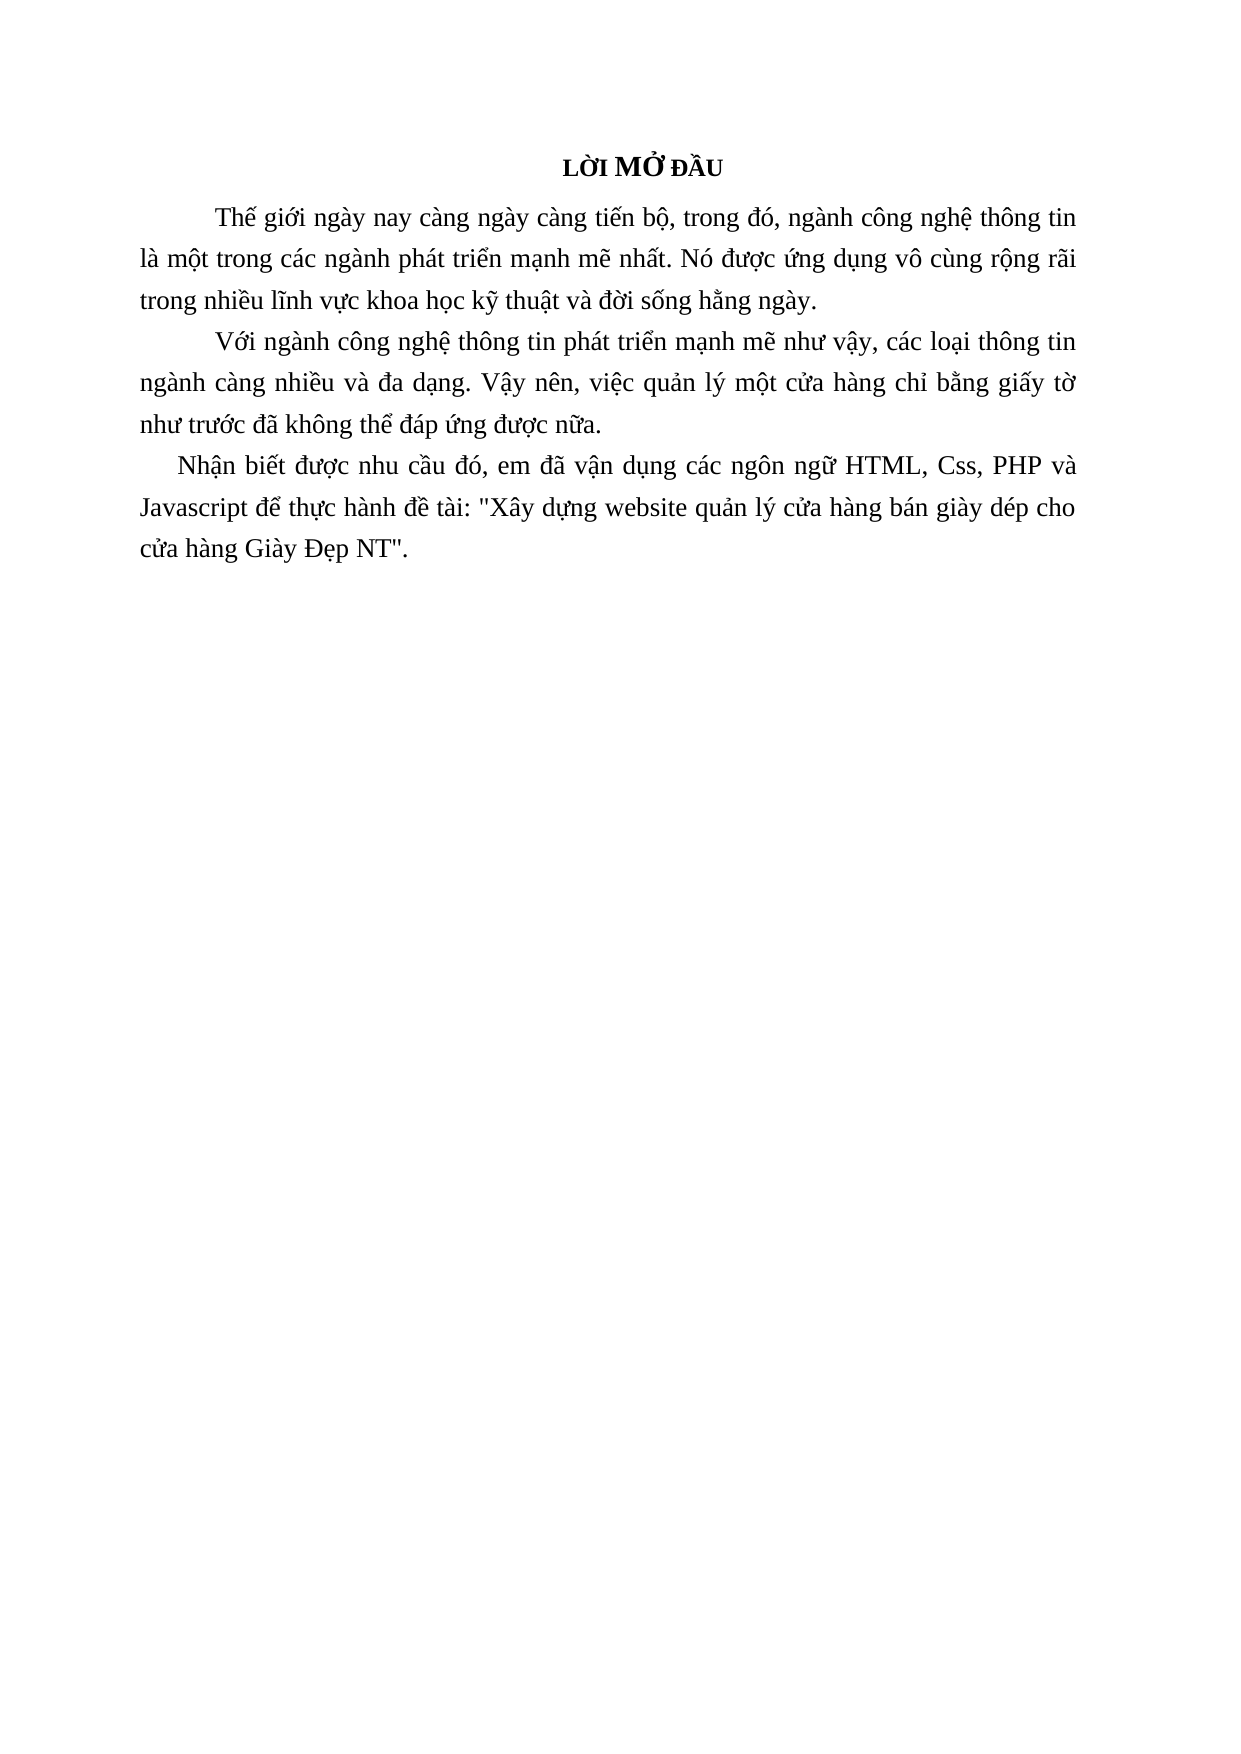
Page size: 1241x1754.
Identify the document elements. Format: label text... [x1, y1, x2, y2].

text Thế giới ngày nay càng ngày càng tiến bộ, trong đó, ngành công nghệ thông tin là một trong các ngành phát triển mạnh mẽ nhất. Nó được ứng dụng vô cùng rộng rãi trong nhiều lĩnh vực khoa học kỹ thuật và đời sống hằng ngày. [139, 201, 1077, 315]
text Nhận biết được nhu cầu đó, em đã vận dụng các ngôn ngữ HTML, Css, PHP và Javascript để thực hành đề tài: "Xây dựng website quản lý cửa hàng bán giày dép cho cửa hàng Giày Đẹp NT". [139, 449, 1077, 563]
text LỜI MỞ ĐẦU [139, 149, 1146, 183]
text Với ngành công nghệ thông tin phát triển mạnh mẽ như vậy, các loại thông tin ngành càng nhiều và đa dạng. Vậy nên, việc quản lý một cửa hàng chỉ bằng giấy tờ như trước đã không thể đáp ứng được nữa. [139, 325, 1077, 439]
